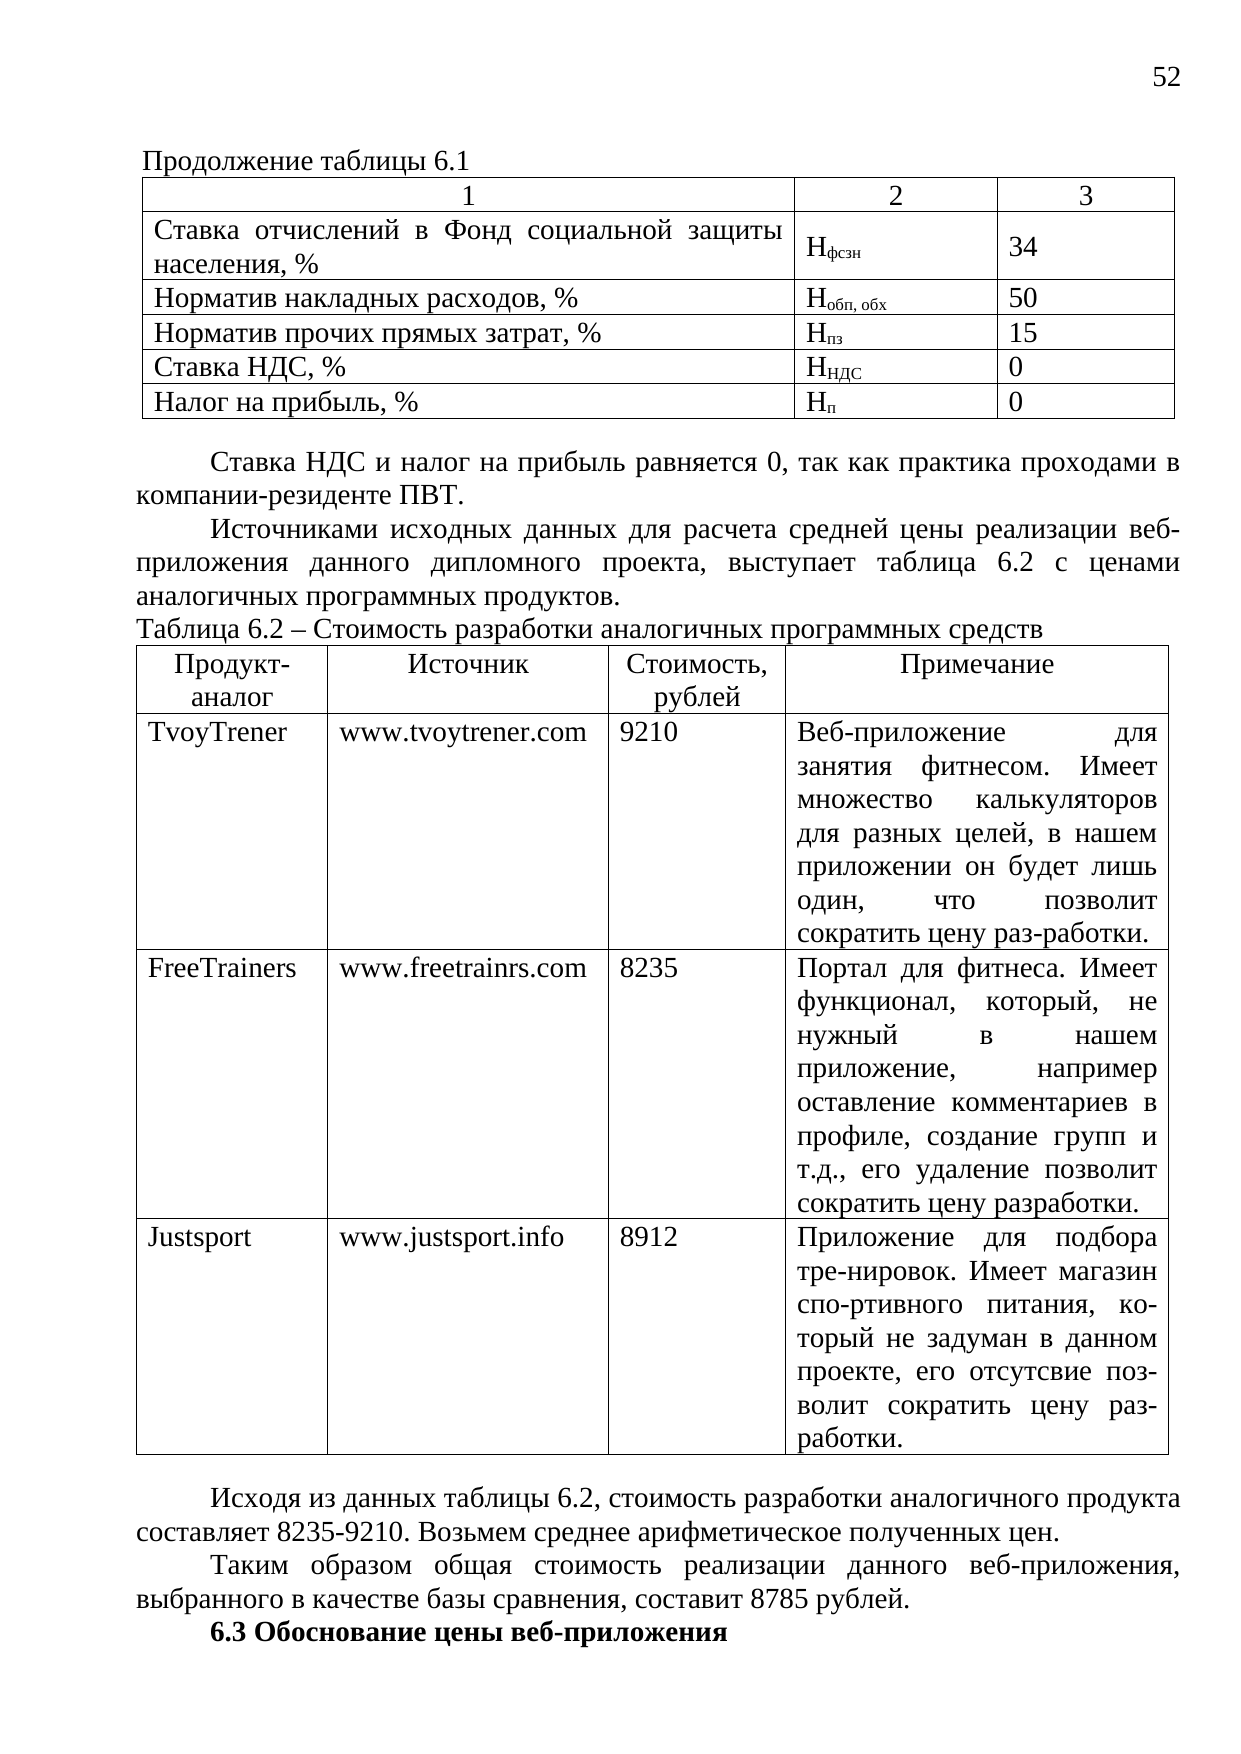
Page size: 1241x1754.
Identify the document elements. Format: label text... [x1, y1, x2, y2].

table_cell Налог на прибыль, % [143, 384, 794, 418]
table_cell Ставка НДС, % [143, 350, 794, 383]
table_cell Норматив накладных расходов, % [143, 280, 794, 314]
table_header 1 [143, 178, 794, 211]
text Таблица 6.2 – Стоимость разработки аналогичных программных средств [136, 611, 1181, 645]
text Ставка НДС и налог на прибыль равняется 0, так как практика проходами в компании-резиденте ПВТ. [136, 444, 1181, 511]
table_cell 8235 [609, 950, 785, 1218]
table_header Продукт-аналог [137, 646, 327, 713]
table_header 3 [998, 178, 1174, 211]
table_cell Нпз [795, 315, 997, 348]
table_cell Портал для фитнеса. Имеет функционал, который, не нужный в нашем приложение, например оставление комментариев в профиле, создание групп и т.д., его удаление позволит сократить цену разработки. [786, 950, 1168, 1218]
table_cell Норматив прочих прямых затрат, % [143, 315, 794, 348]
table_cell Justsport [137, 1219, 327, 1454]
table_cell Нп [795, 384, 997, 418]
table_cell FreeTrainers [137, 950, 327, 1218]
table_cell www.justsport.info [328, 1219, 608, 1454]
table_header 2 [795, 178, 997, 211]
table_cell Нфсзн [795, 212, 997, 279]
table_cell Нобп, обх [795, 280, 997, 314]
table_cell 34 [998, 212, 1174, 279]
table_cell 15 [998, 315, 1174, 348]
text Исходя из данных таблицы 6.2, стоимость разработки аналогичного продукта составляет 8235-9210. Возьмем среднее арифметическое полученных цен. [136, 1480, 1181, 1547]
table_cell 0 [998, 384, 1174, 418]
table_cell www.tvoytrener.com [328, 714, 608, 949]
table_cell Веб-приложение для занятия фитнесом. Имеет множество калькуляторов для разных целей, в нашем приложении он будет лишь один, что позволит сократить цену раз-работки. [786, 714, 1168, 949]
table_cell 0 [998, 350, 1174, 383]
table_cell www.freetrainrs.com [328, 950, 608, 1218]
text Таким образом общая стоимость реализации данного веб-приложения, выбранного в качестве базы сравнения, составит 8785 рублей. [136, 1547, 1181, 1614]
table_cell 8912 [609, 1219, 785, 1454]
text 6.3 Обоснование цены веб-приложения [136, 1614, 1181, 1648]
table_header Примечание [786, 646, 1168, 713]
table_cell 50 [998, 280, 1174, 314]
table_cell Приложение для подбора тре-нировок. Имеет магазин спо-ртивного питания, ко-торый не задуман в данном проекте, его отсутсвие поз-волит сократить цену раз-работки. [786, 1219, 1168, 1454]
table_header Стоимость,рублей [609, 646, 785, 713]
text Продолжение таблицы 6.1 [136, 143, 1181, 177]
table_cell ННДС [795, 350, 997, 383]
table_header Источник [328, 646, 608, 713]
table_cell TvoyTrener [137, 714, 327, 949]
table_cell Ставка отчислений в Фонд социальной защиты населения, % [143, 212, 794, 279]
text Источниками исходных данных для расчета средней цены реализации веб-приложения данного дипломного проекта, выступает таблица 6.2 с ценами аналогичных программных продуктов. [136, 511, 1181, 611]
table_cell 9210 [609, 714, 785, 949]
